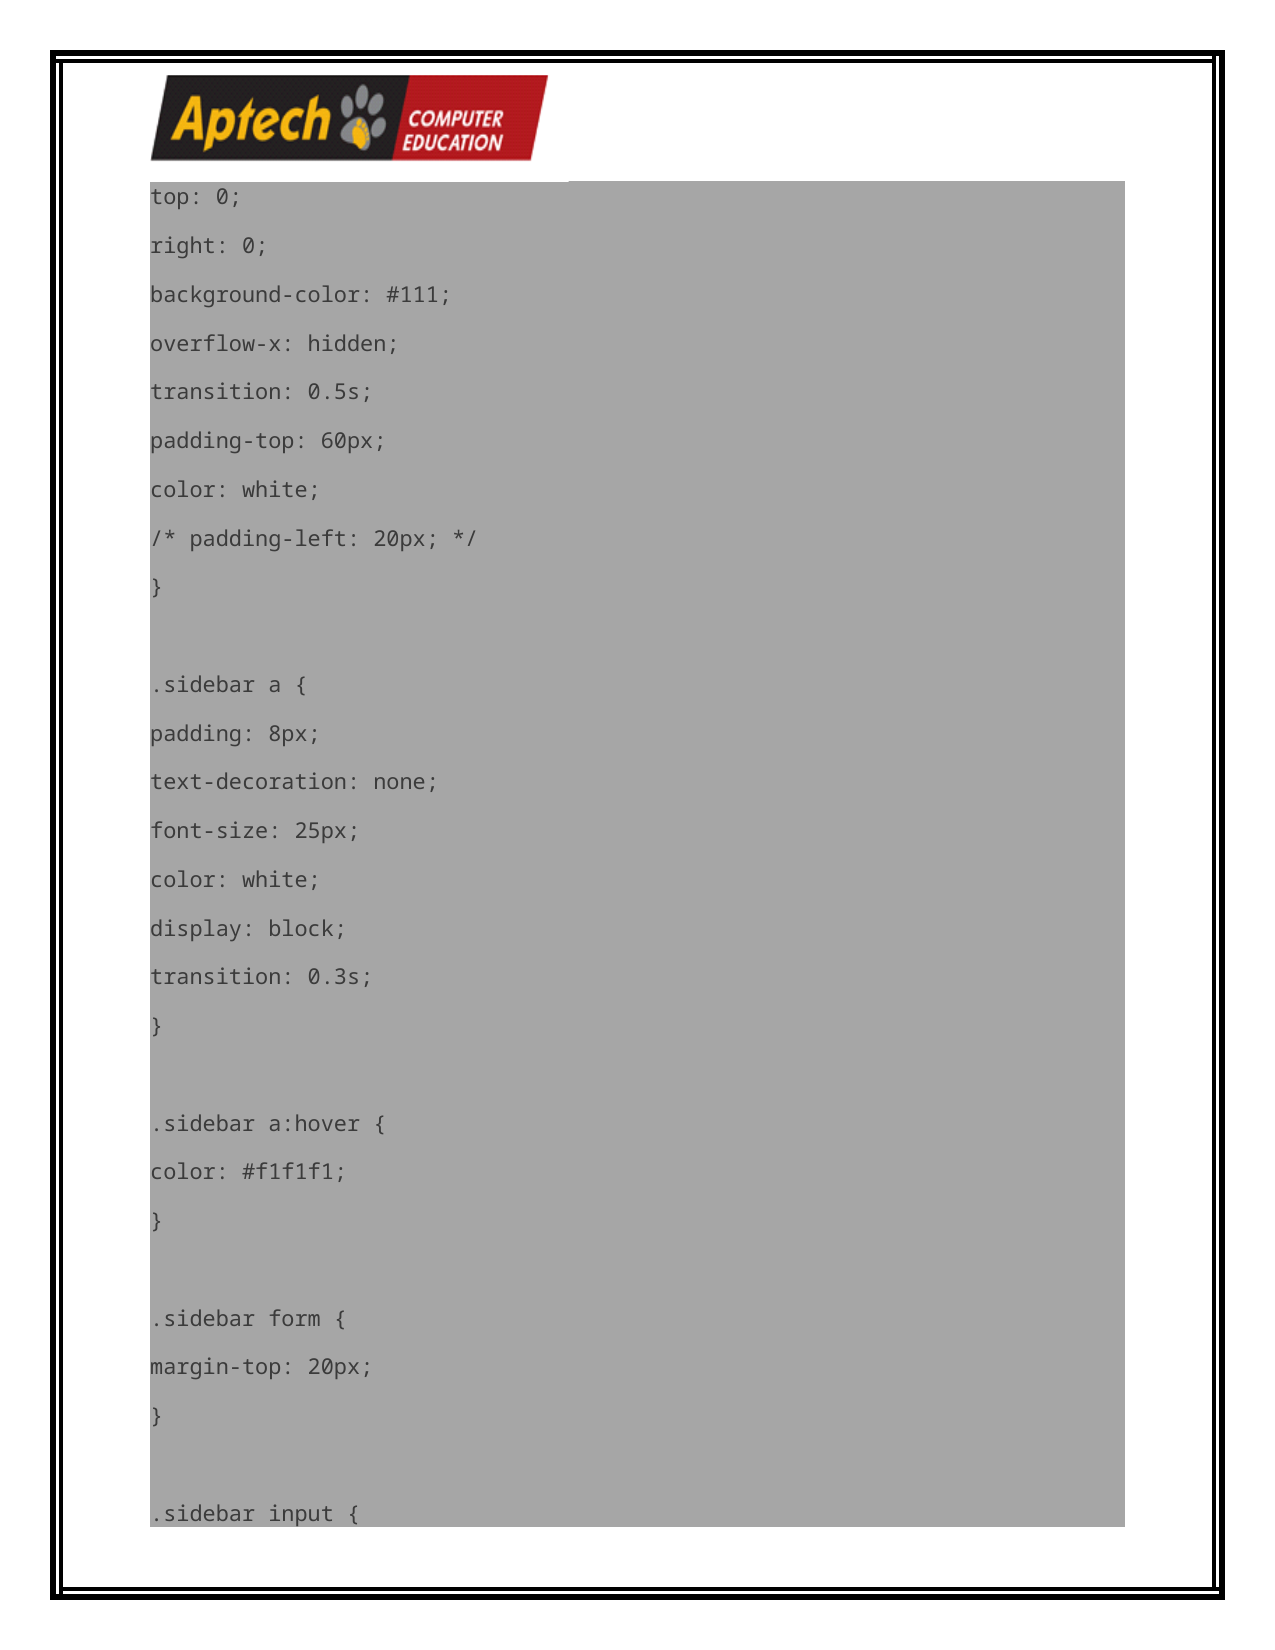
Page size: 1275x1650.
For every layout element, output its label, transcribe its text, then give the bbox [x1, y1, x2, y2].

text } [150, 571, 1125, 601]
text overflow-x: hidden; [150, 327, 1125, 357]
text margin-top: 20px; [150, 1351, 1125, 1381]
text /* padding-left: 20px; */ [150, 522, 1125, 552]
text transition: 0.3s; [150, 961, 1125, 991]
text color: white; [150, 864, 1125, 893]
text .sidebar a { [150, 669, 1125, 698]
text .sidebar a:hover { [150, 1107, 1125, 1137]
text display: block; [150, 912, 1125, 942]
text } [150, 1400, 1125, 1430]
text background-color: #111; [150, 279, 1125, 308]
text } [150, 1010, 1125, 1040]
text .sidebar input { [150, 1497, 1125, 1527]
text color: #f1f1f1; [150, 1156, 1125, 1186]
text } [150, 1205, 1125, 1235]
text text-decoration: none; [150, 766, 1125, 796]
text font-size: 25px; [150, 815, 1125, 845]
text padding-top: 60px; [150, 425, 1125, 455]
picture [150, 75, 569, 182]
text top: 0; [150, 181, 1125, 211]
text right: 0; [150, 230, 1125, 260]
text color: white; [150, 474, 1125, 503]
text padding: 8px; [150, 717, 1125, 747]
text .sidebar form { [150, 1302, 1125, 1332]
text transition: 0.5s; [150, 376, 1125, 406]
